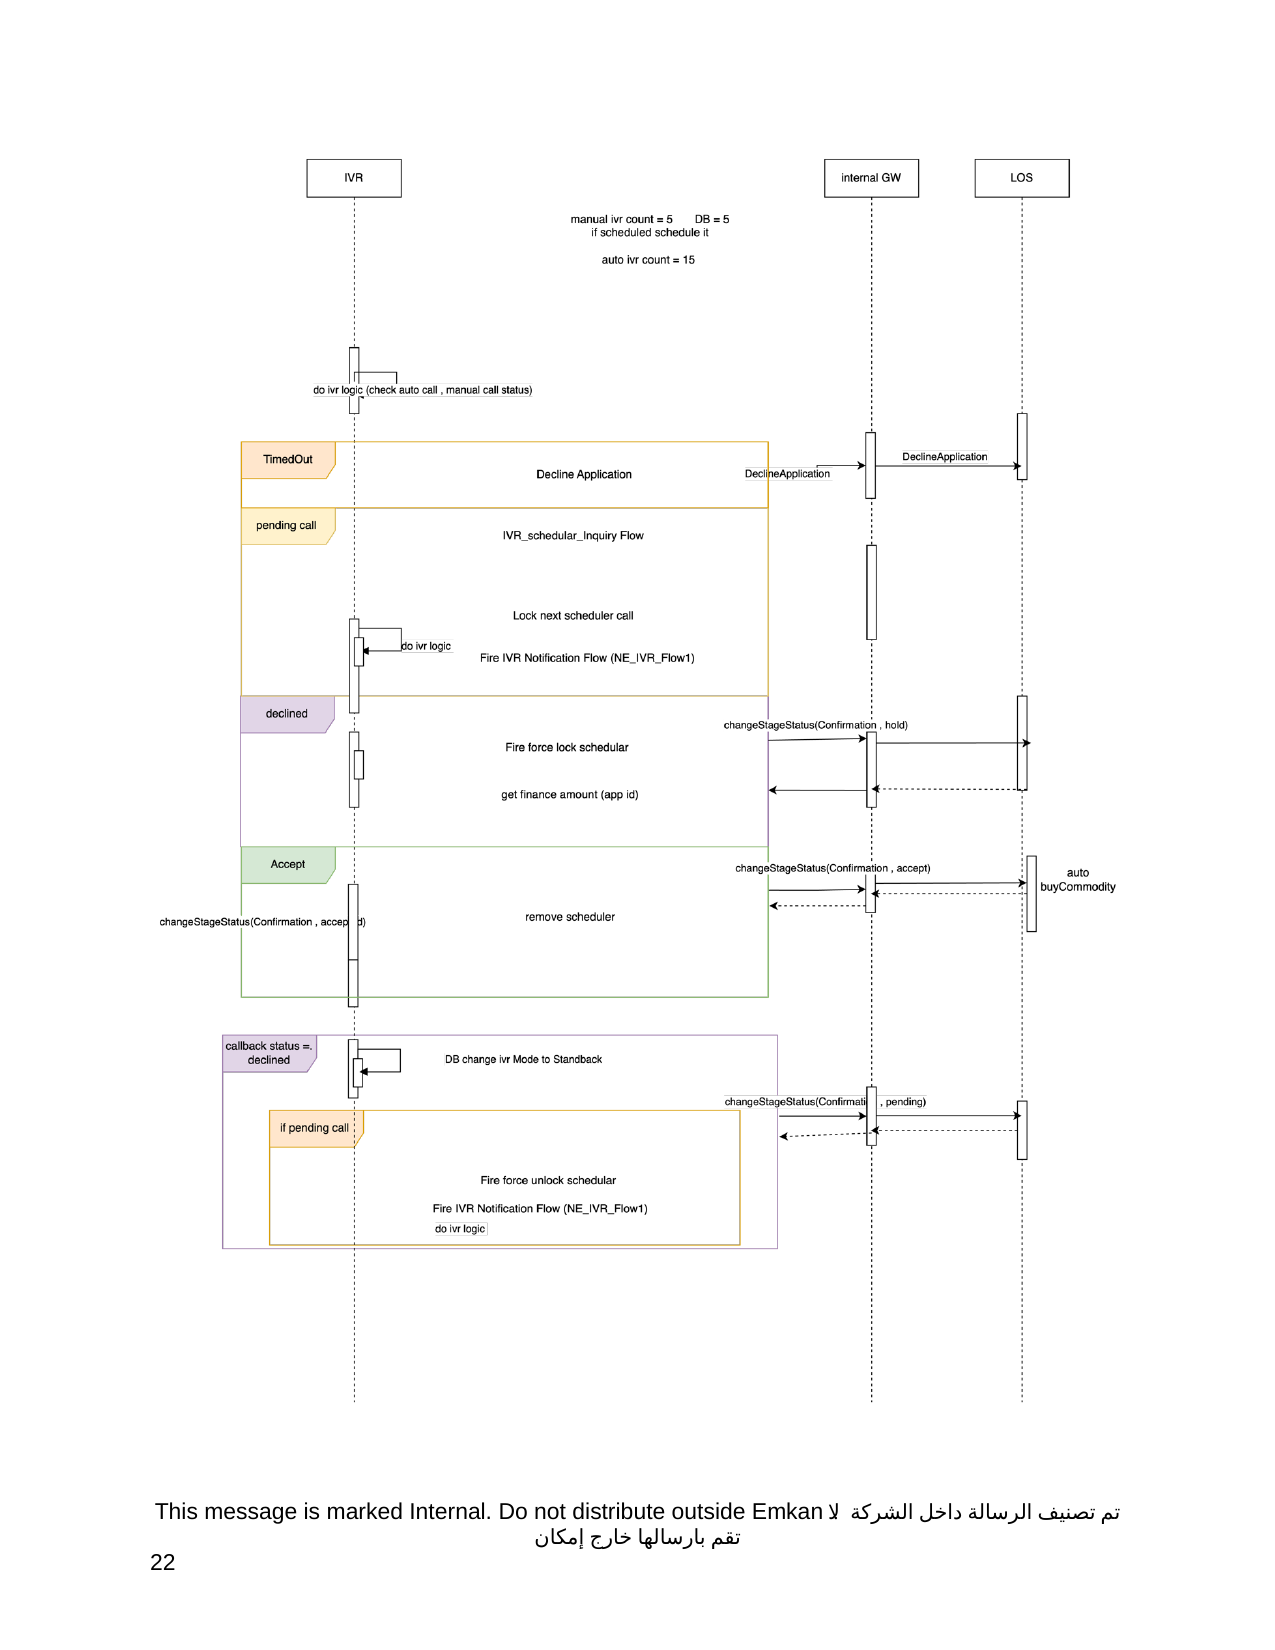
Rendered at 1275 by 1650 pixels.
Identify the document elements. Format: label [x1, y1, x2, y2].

picture [150, 150, 1125, 1412]
